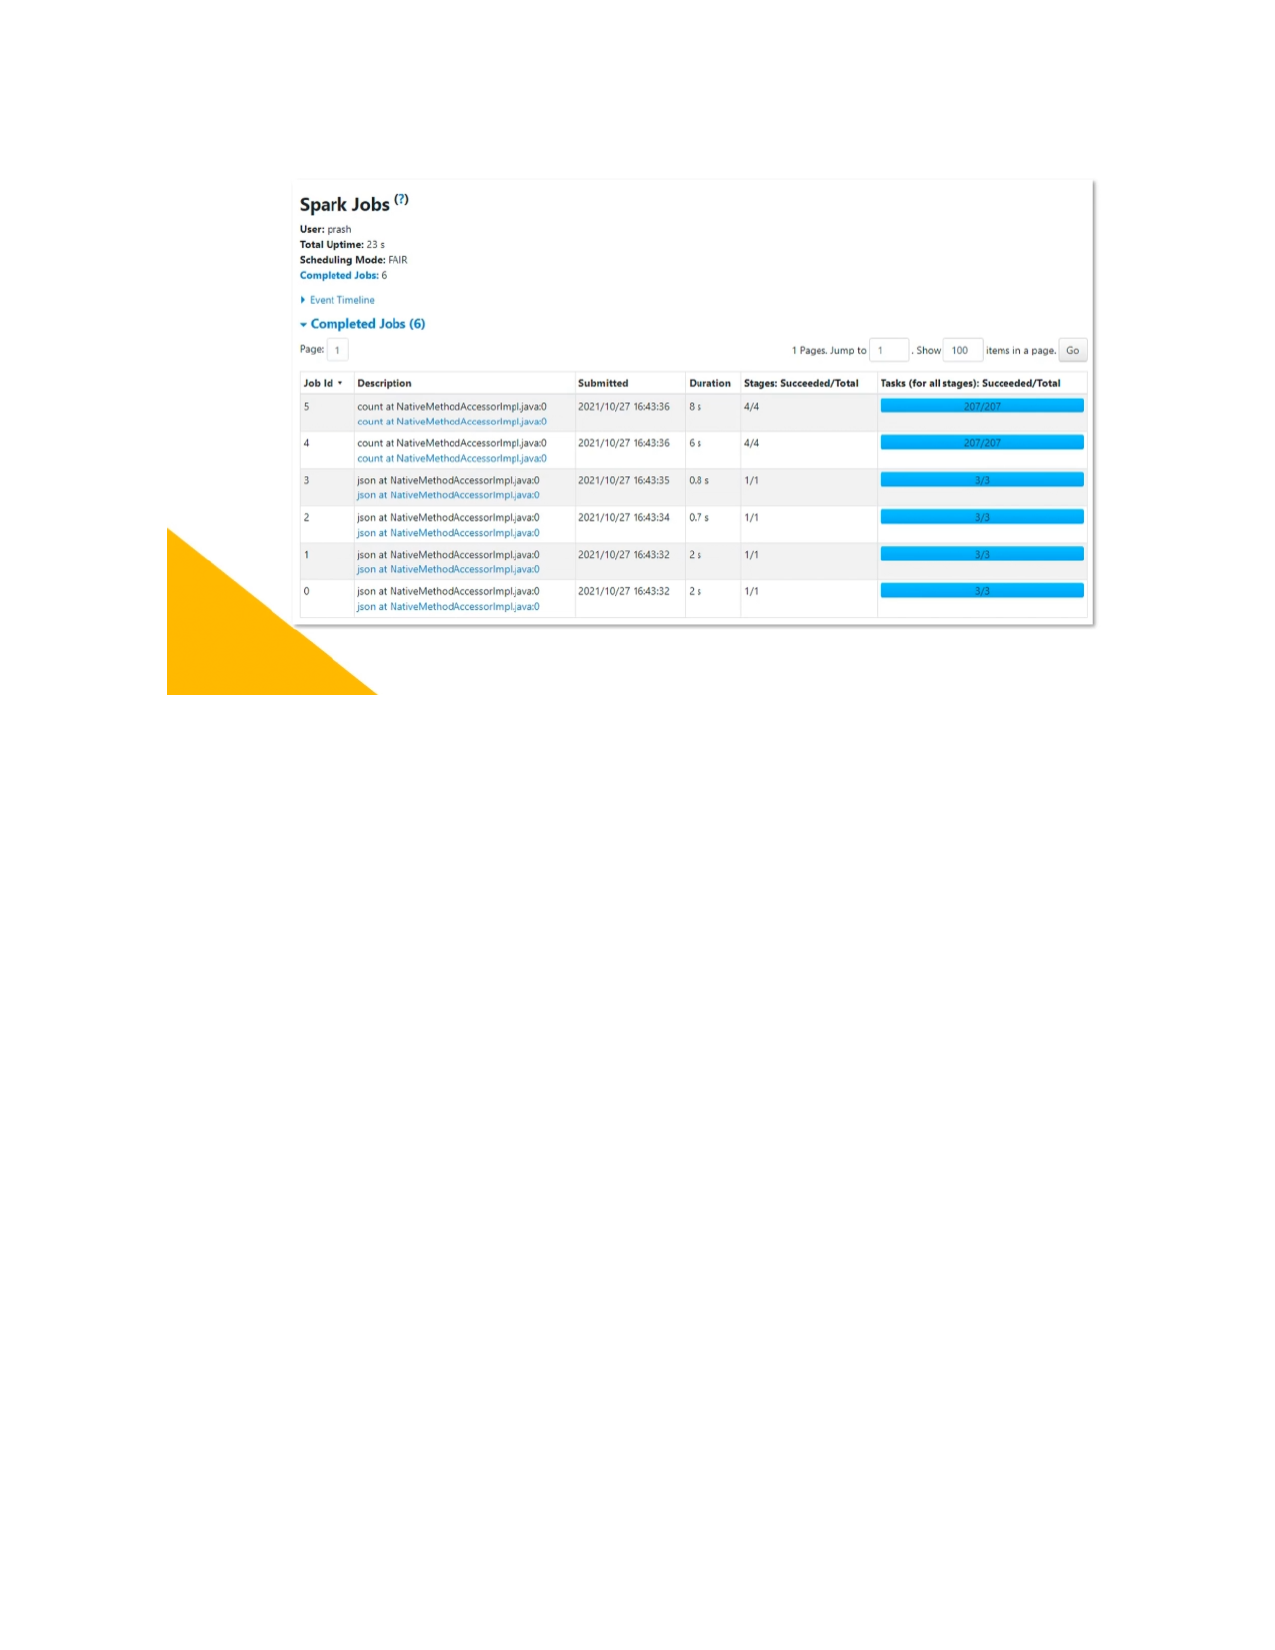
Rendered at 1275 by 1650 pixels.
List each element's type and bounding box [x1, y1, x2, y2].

picture [150, 150, 1125, 698]
